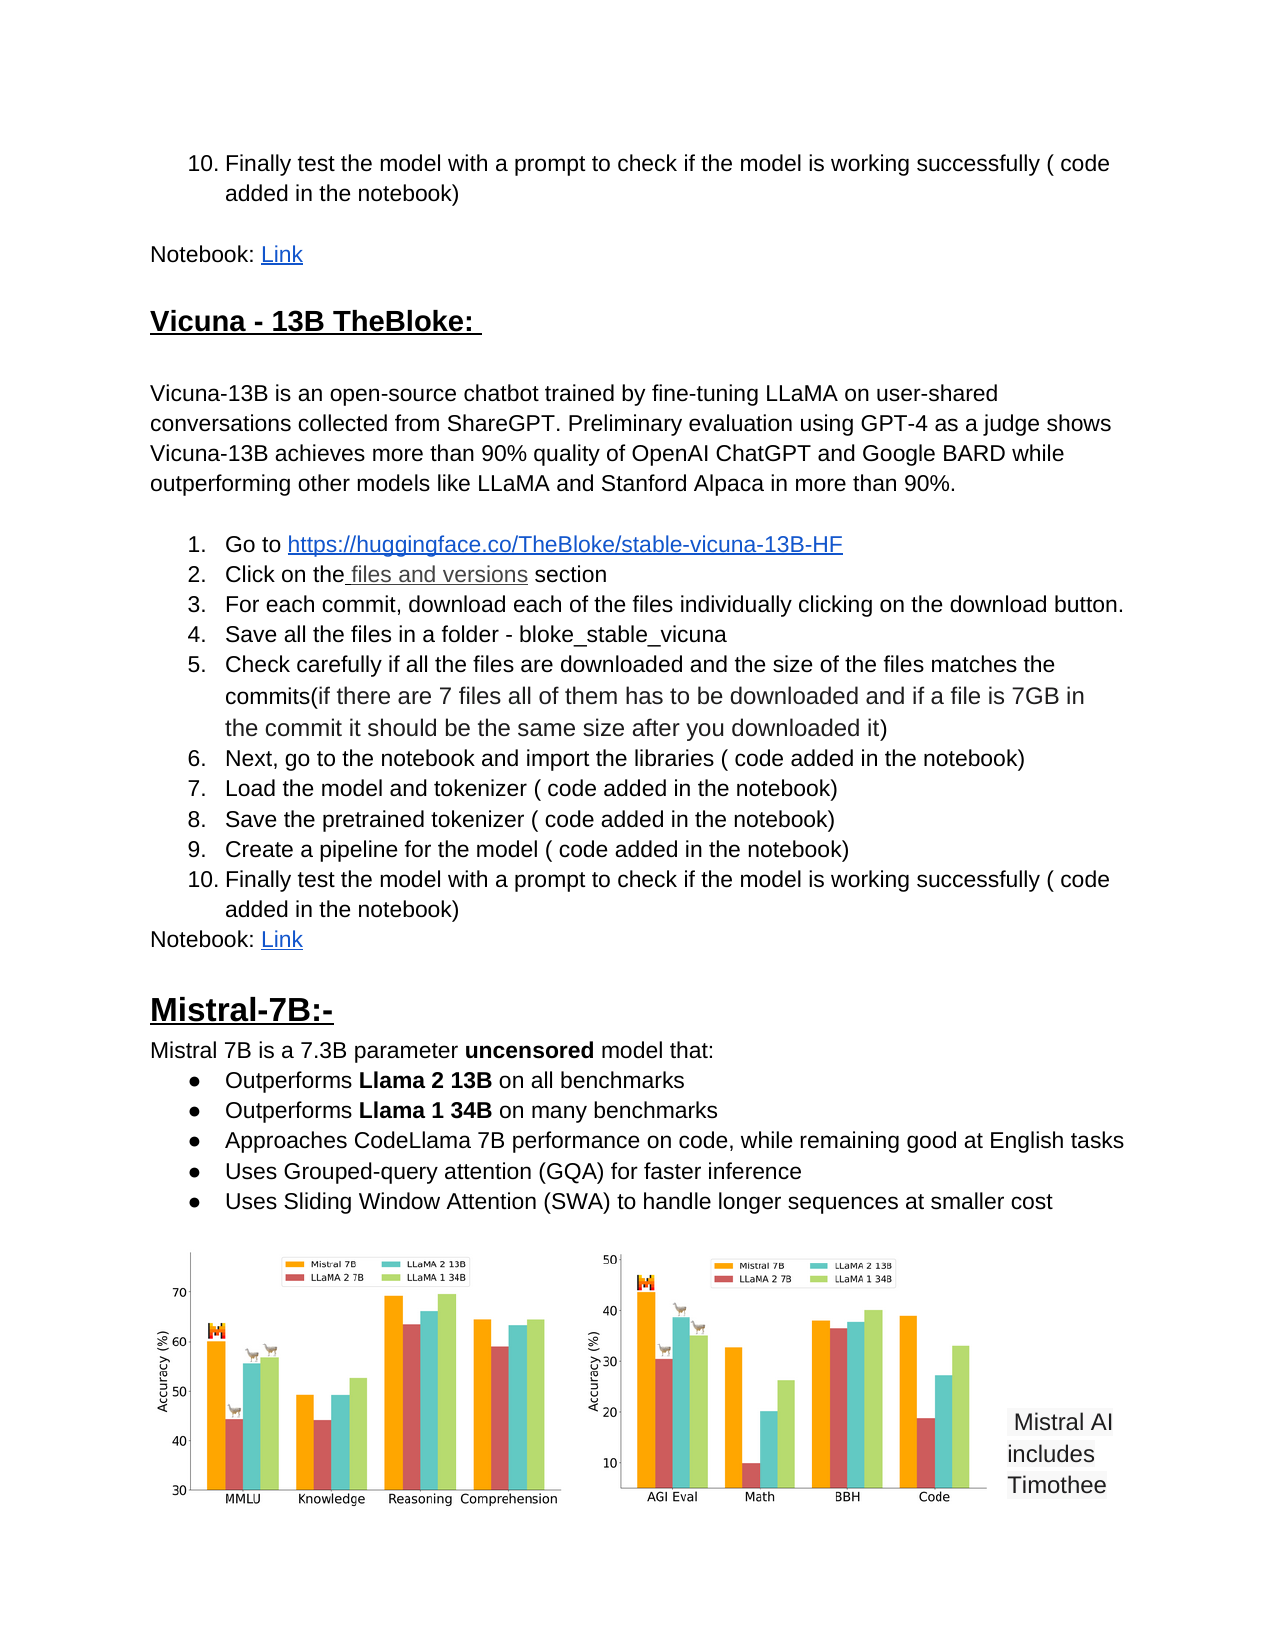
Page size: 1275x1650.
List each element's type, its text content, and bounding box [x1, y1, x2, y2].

text Notebook: Link [150, 926, 1125, 953]
list Next, go to the notebook and import the libraries ( code added in the notebook) [187, 745, 1125, 772]
list Save the pretrained tokenizer ( code added in the notebook) [187, 806, 1125, 832]
text Notebook: Link [150, 241, 1125, 267]
list Save all the files in a folder - bloke_stable_vicuna [187, 621, 1125, 648]
list For each commit, download each of the files individually clicking on the download button. [187, 591, 1125, 617]
list Finally test the model with a prompt to check if the model is working successfully ( code added in the notebook) [187, 150, 1125, 237]
list Go to https://huggingface.co/TheBloke/stable-vicuna-13B-HF [187, 531, 1125, 557]
list Outperforms Llama 1 34B on many benchmarks [187, 1097, 1125, 1123]
list Finally test the model with a prompt to check if the model is working successfully ( code added in the notebook) [187, 866, 1125, 923]
text Mistral 7B is a 7.3B parameter uncensored model that: [150, 1037, 1125, 1063]
text Vicuna-13B is an open-source chatbot trained by fine-tuning LLaMA on user-shared conversations collected from ShareGPT. Preliminary evaluation using GPT-4 as a judge shows Vicuna-13B achieves more than 90% quality of OpenAI ChatGPT and Google BARD while outperforming other models like LLaMA and Stanford Alpaca in more than 90%. [150, 379, 1125, 497]
subtitle Vicuna - 13B TheBloke: [150, 304, 1125, 371]
list Approaches CodeLlama 7B performance on code, while remaining good at English tasks [187, 1127, 1125, 1154]
list Outperforms Llama 2 13B on all benchmarks [187, 1067, 1125, 1093]
list Check carefully if all the files are downloaded and the size of the files matches the commits(if there are 7 files all of them has to be downloaded and if a file is 7GB in the commit it should be the same size after you downloaded it) [187, 651, 1125, 741]
picture [153, 1236, 989, 1508]
list Uses Grouped-query attention (GQA) for faster inference [187, 1158, 1125, 1184]
list Load the model and tokenizer ( code added in the notebook) [187, 775, 1125, 802]
list Uses Sliding Window Attention (SWA) to handle longer sequences at smaller cost [187, 1188, 1125, 1214]
subtitle Mistral-7B:- [150, 990, 1125, 1028]
list Create a pipeline for the model ( code added in the notebook) [187, 836, 1125, 862]
list Click on the files and versions section [187, 561, 1125, 587]
